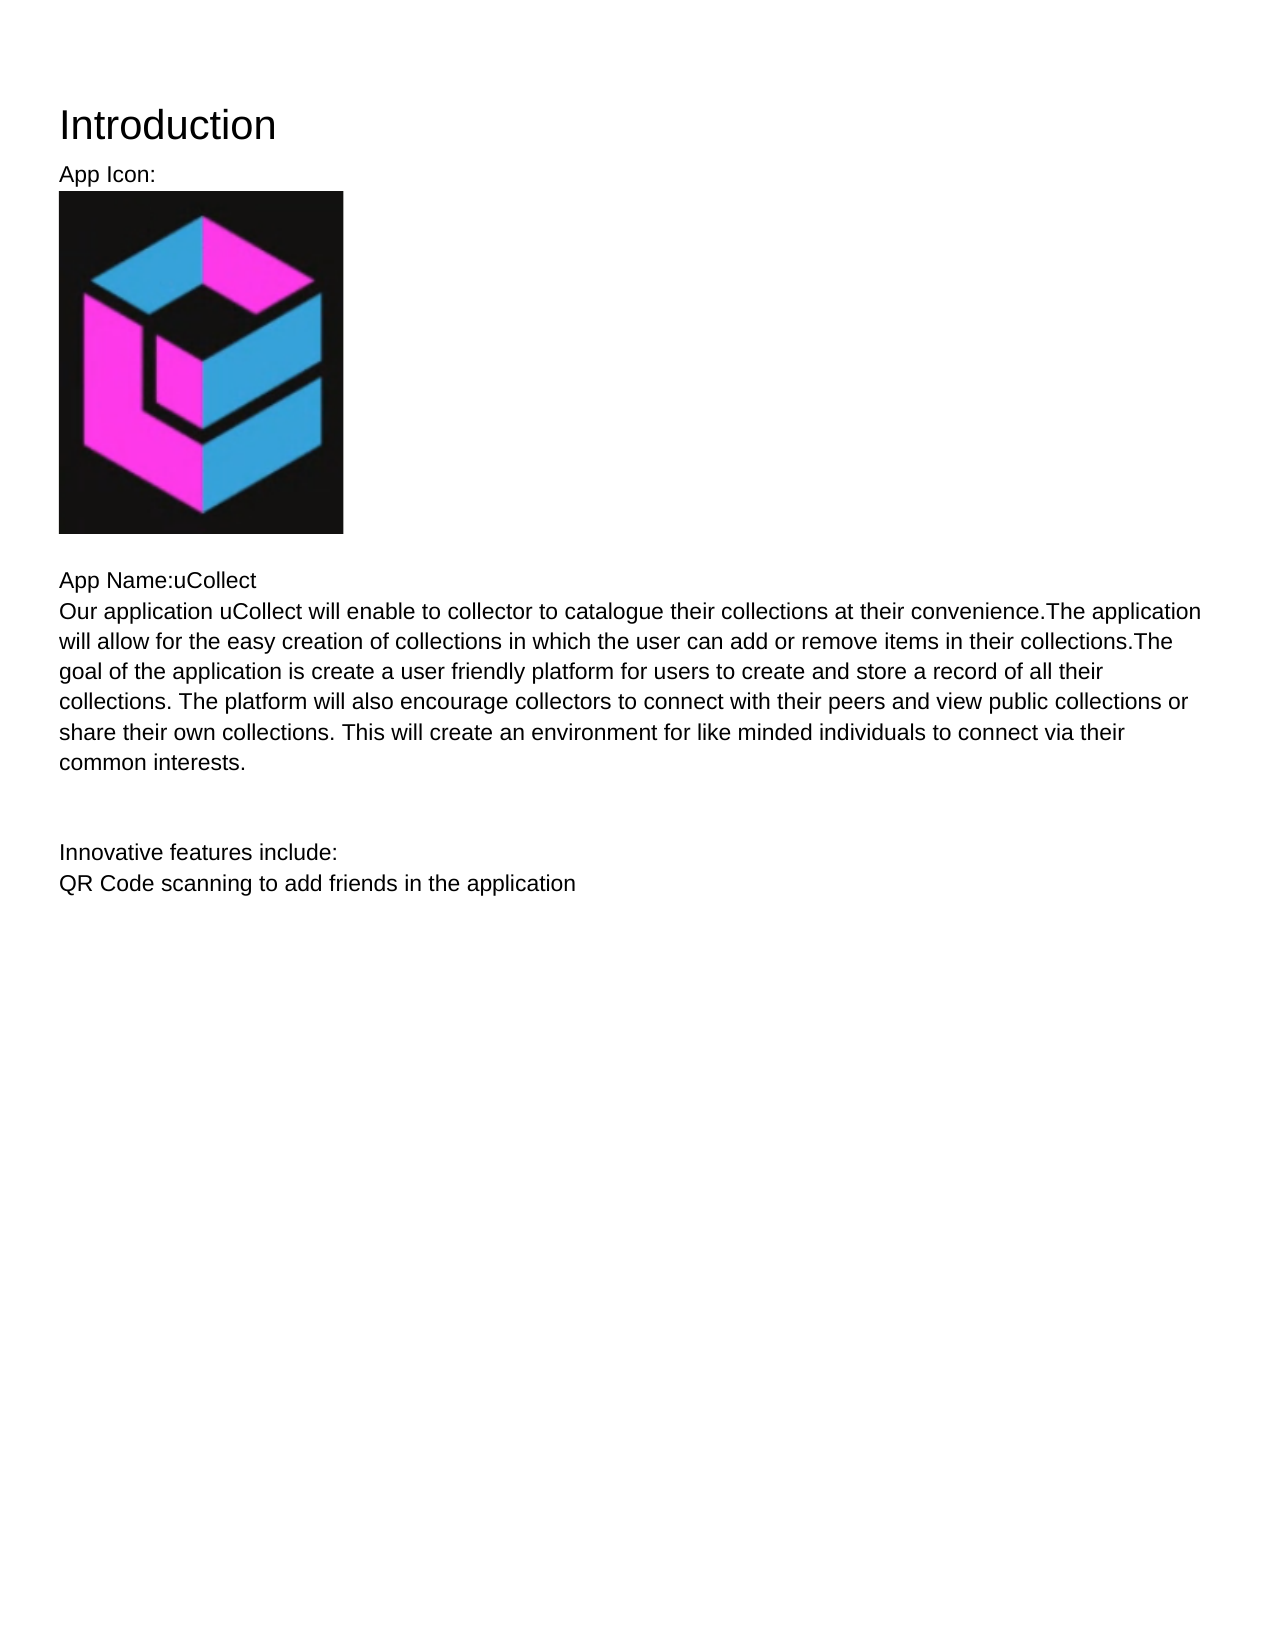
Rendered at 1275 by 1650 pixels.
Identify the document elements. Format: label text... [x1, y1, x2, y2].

text Our application uCollect will enable to collector to catalogue their collections at their convenience.The application will allow for the easy creation of collections in which the user can add or remove items in their collections.The goal of the application is create a user friendly platform for users to create and store a record of all their collections. The platform will also encourage collectors to connect with their peers and view public collections or share their own collections. This will create an environment for like minded individuals to connect via their common interests. [59, 598, 1216, 775]
picture [58, 191, 344, 534]
text App Name:uCollect [59, 567, 1216, 594]
text Innovative features include: [59, 839, 1216, 866]
text App Icon: [59, 161, 1216, 187]
text QR Code scanning to add friends in the application [59, 869, 1216, 896]
subtitle Introduction [59, 101, 1216, 148]
